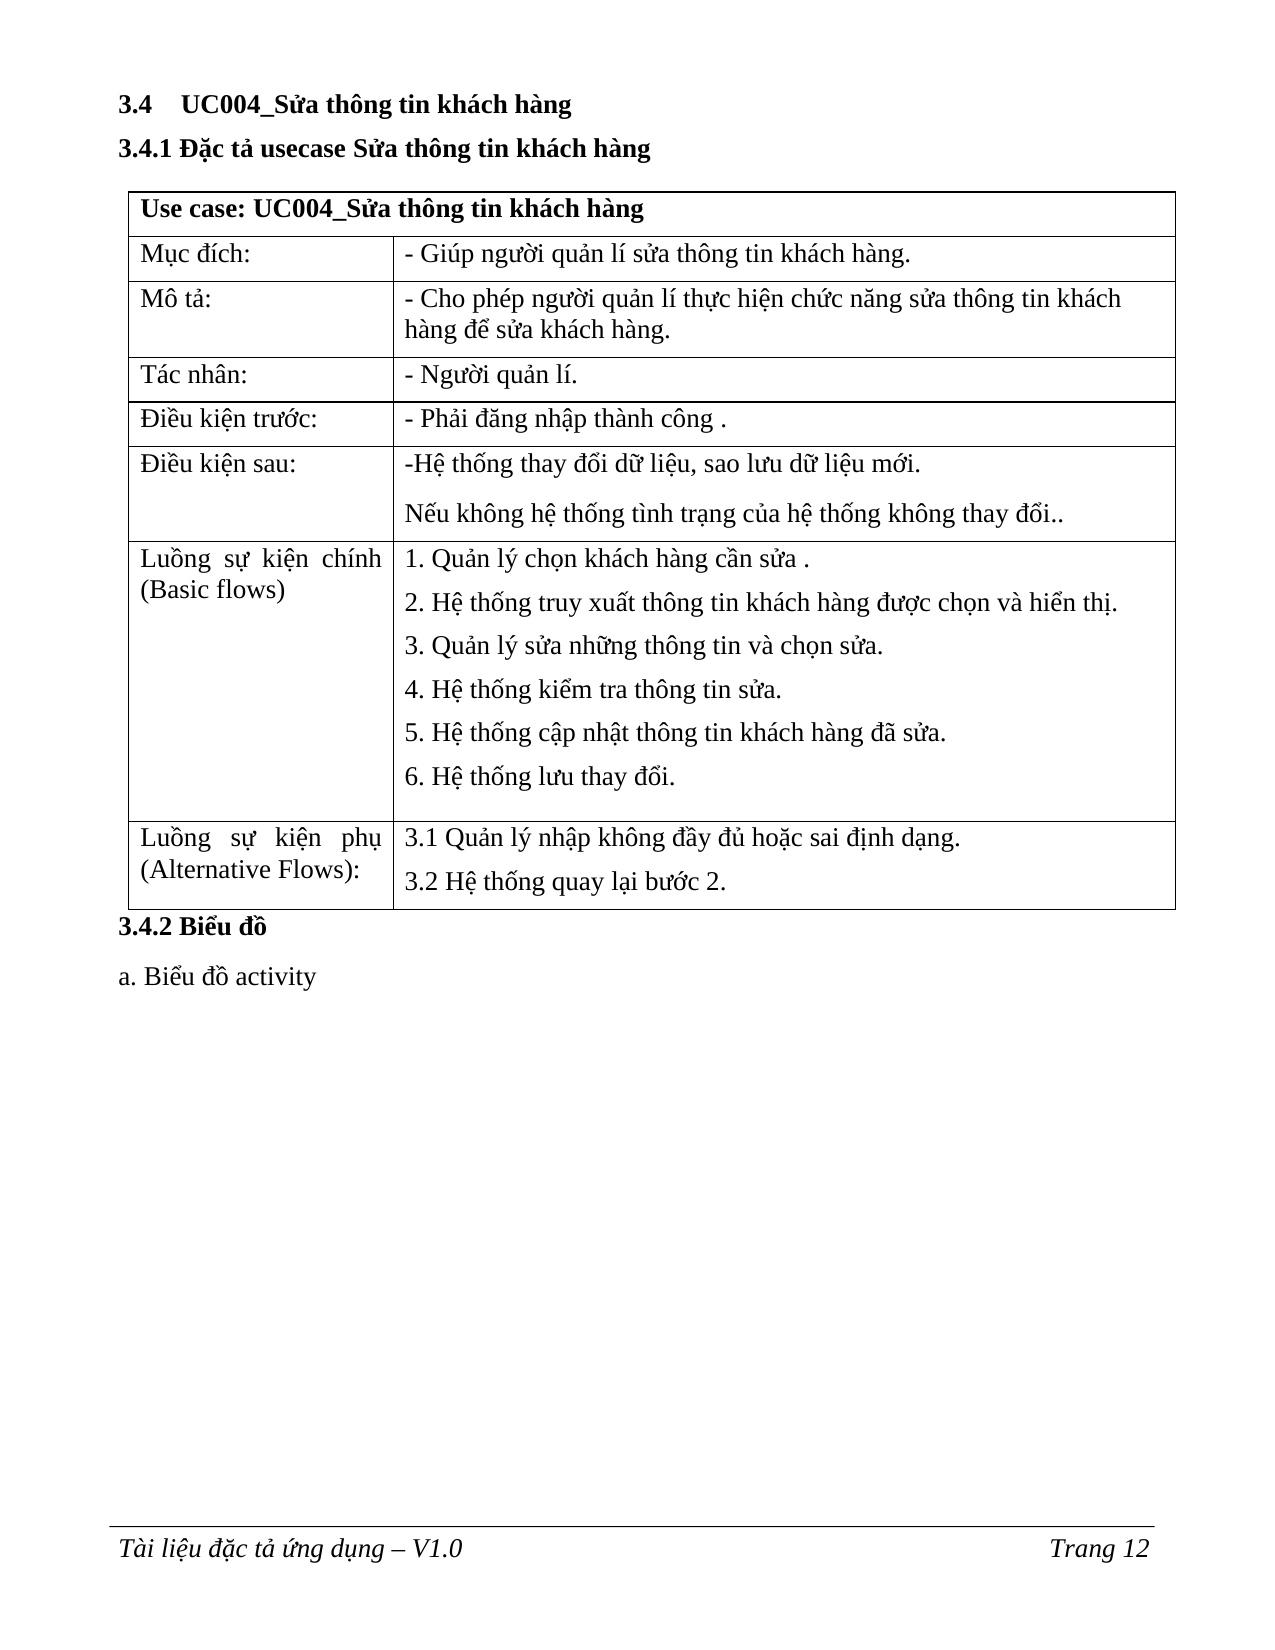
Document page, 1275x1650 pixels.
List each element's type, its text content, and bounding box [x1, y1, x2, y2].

subtitle UC004_Sửa thông tin khách hàng [118, 89, 1186, 120]
subtitle 3.4.1 Đặc tả usecase Sửa thông tin khách hàng [118, 132, 1186, 163]
table_cell Quản lý nhập không đầy đủ hoặc sai định dạng. Hệ thống quay lại bước 2. [394, 822, 1175, 909]
table_cell Mục đích: [129, 237, 393, 281]
table_cell Điều kiện trước: [129, 403, 393, 446]
table_cell Điều kiện sau: [129, 447, 393, 541]
table_cell -Hệ thống thay đổi dữ liệu, sao lưu dữ liệu mới. Nếu không hệ thống tình trạng của hệ thống không thay đổi.. [394, 447, 1175, 541]
table_cell - Người quản lí. [394, 358, 1175, 401]
list 3.4.2 Biểu đồ [118, 910, 1186, 941]
table_cell - Phải đăng nhập thành công . [394, 403, 1175, 446]
table_cell - Cho phép người quản lí thực hiện chức năng sửa thông tin khách hàng để sửa khách hàng. [394, 282, 1175, 357]
table_cell Luồng sự kiện phụ (Alternative Flows): [129, 822, 393, 909]
table_cell Quản lý chọn khách hàng cần sửa . Hệ thống truy xuất thông tin khách hàng được chọn và hiển thị. Quản lý sửa những thông tin và chọn sửa. Hệ thống kiểm tra thông tin sửa. Hệ thống cập nhật thông tin khách hàng đã sửa. Hệ thống lưu thay đổi. [394, 542, 1175, 821]
table_cell Tác nhân: [129, 358, 393, 401]
list Biểu đồ activity [118, 960, 1186, 991]
table_header Use case: UC004_Sửa thông tin khách hàng [129, 193, 1175, 236]
table_cell Mô tả: [129, 282, 393, 357]
table_cell - Giúp người quản lí sửa thông tin khách hàng. [394, 237, 1175, 281]
table_cell Luồng sự kiện chính (Basic flows) [129, 542, 393, 821]
